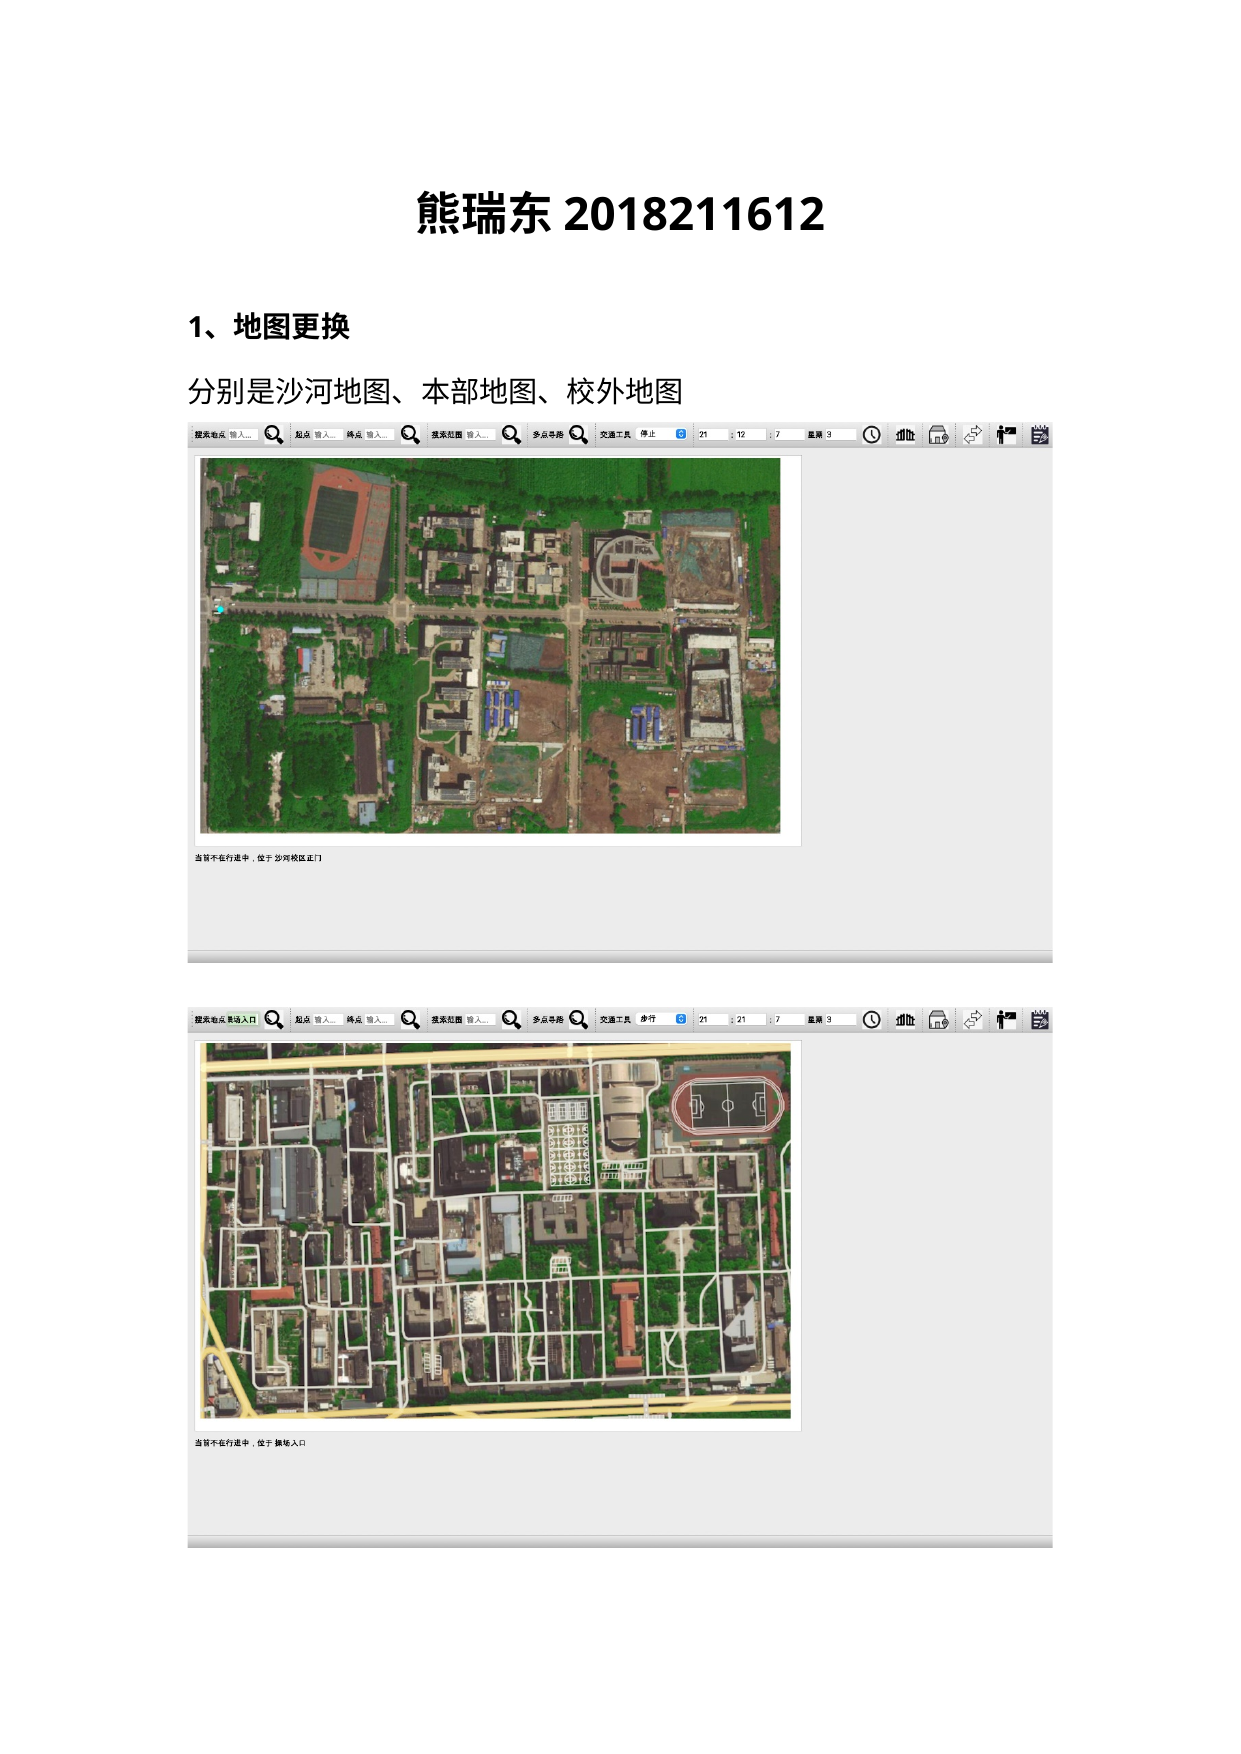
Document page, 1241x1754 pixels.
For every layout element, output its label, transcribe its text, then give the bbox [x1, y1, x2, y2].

picture [187, 422, 1053, 963]
text 分别是沙河地图、本部地图、校外地图 [187, 357, 1053, 422]
text 1、地图更换 [187, 292, 1053, 357]
picture [187, 1007, 1053, 1548]
text 熊瑞东 2018211612 [187, 162, 1053, 259]
